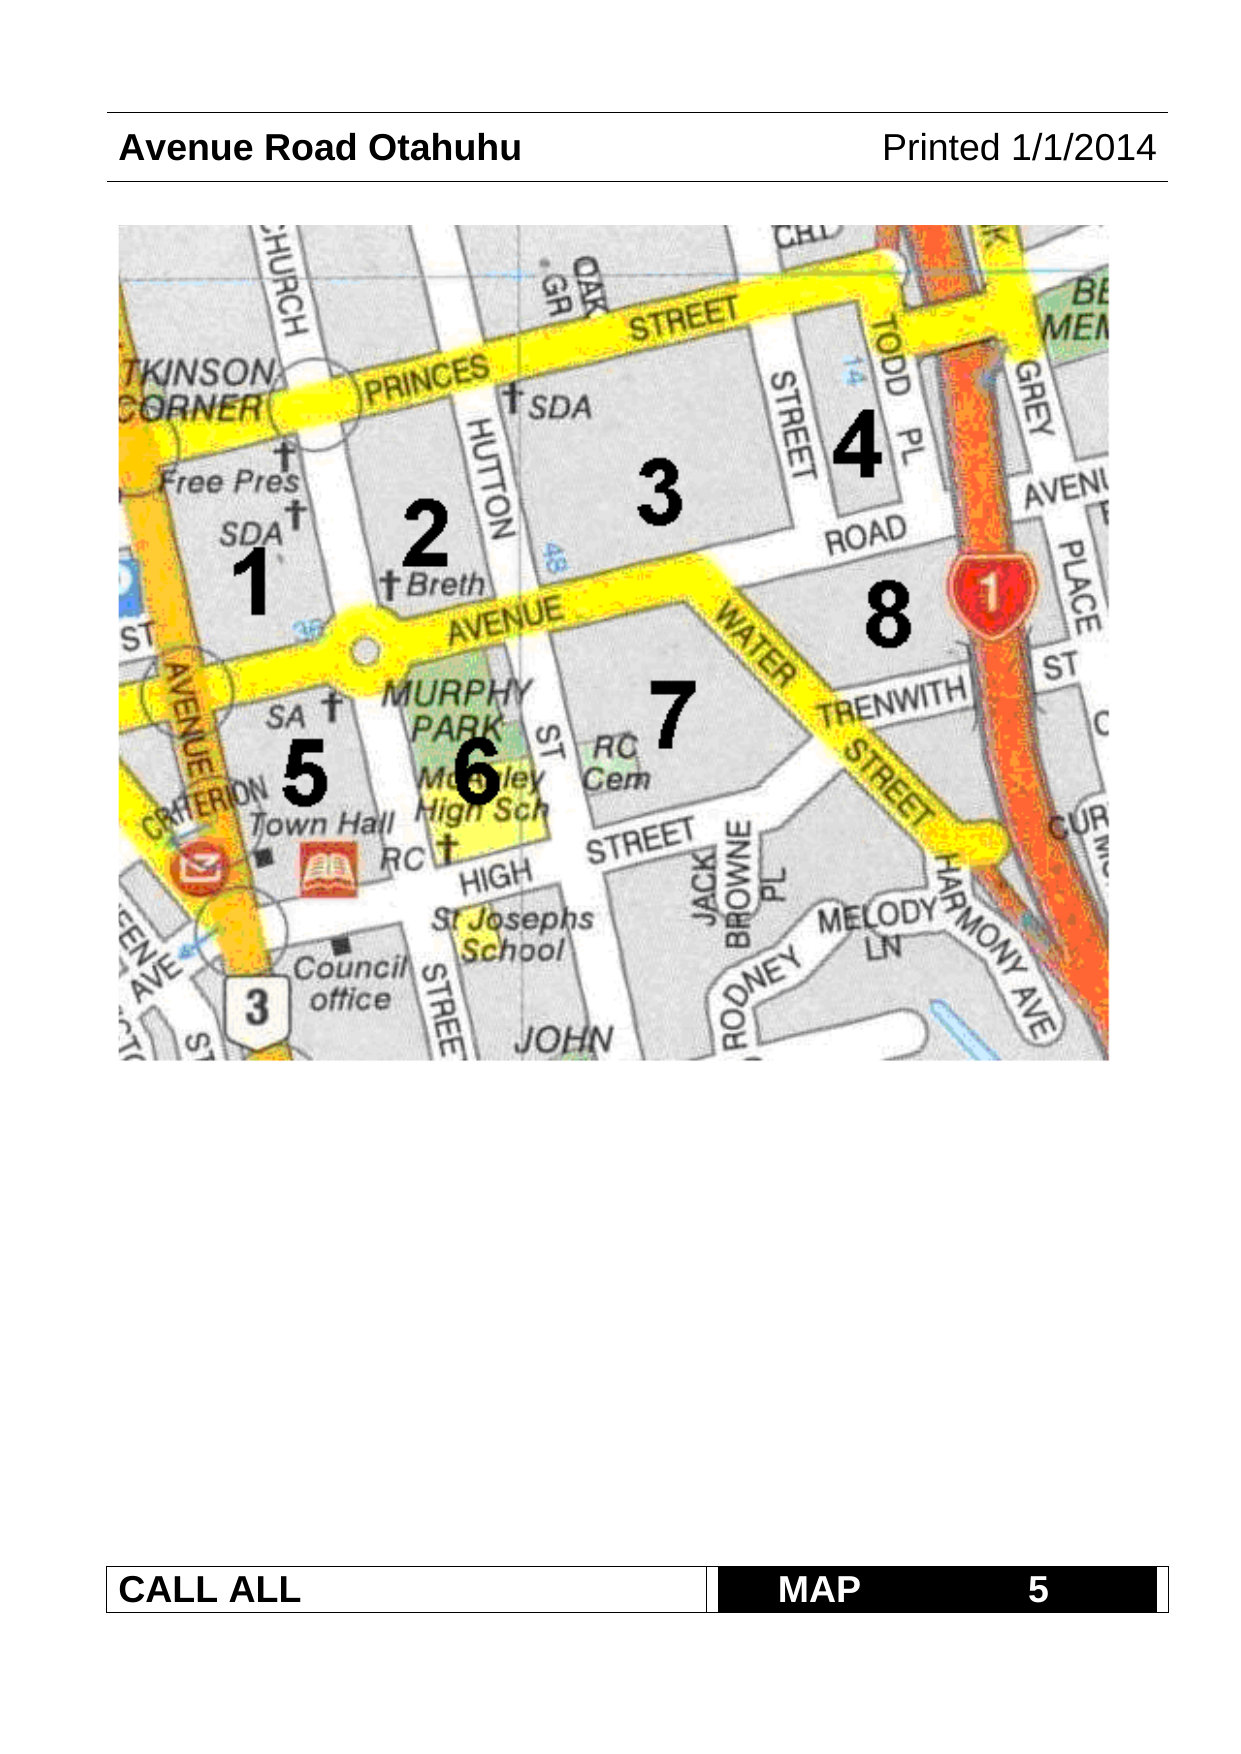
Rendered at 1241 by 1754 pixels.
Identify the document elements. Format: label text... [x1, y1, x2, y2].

picture [118, 225, 1122, 1063]
table_header [707, 1567, 718, 1612]
table_header CALL ALL [107, 1567, 706, 1612]
table_cell Avenue Road Otahuhu [107, 113, 734, 181]
table_cell Printed 1/1/2014 [734, 113, 1168, 181]
table_header [1157, 1567, 1168, 1612]
